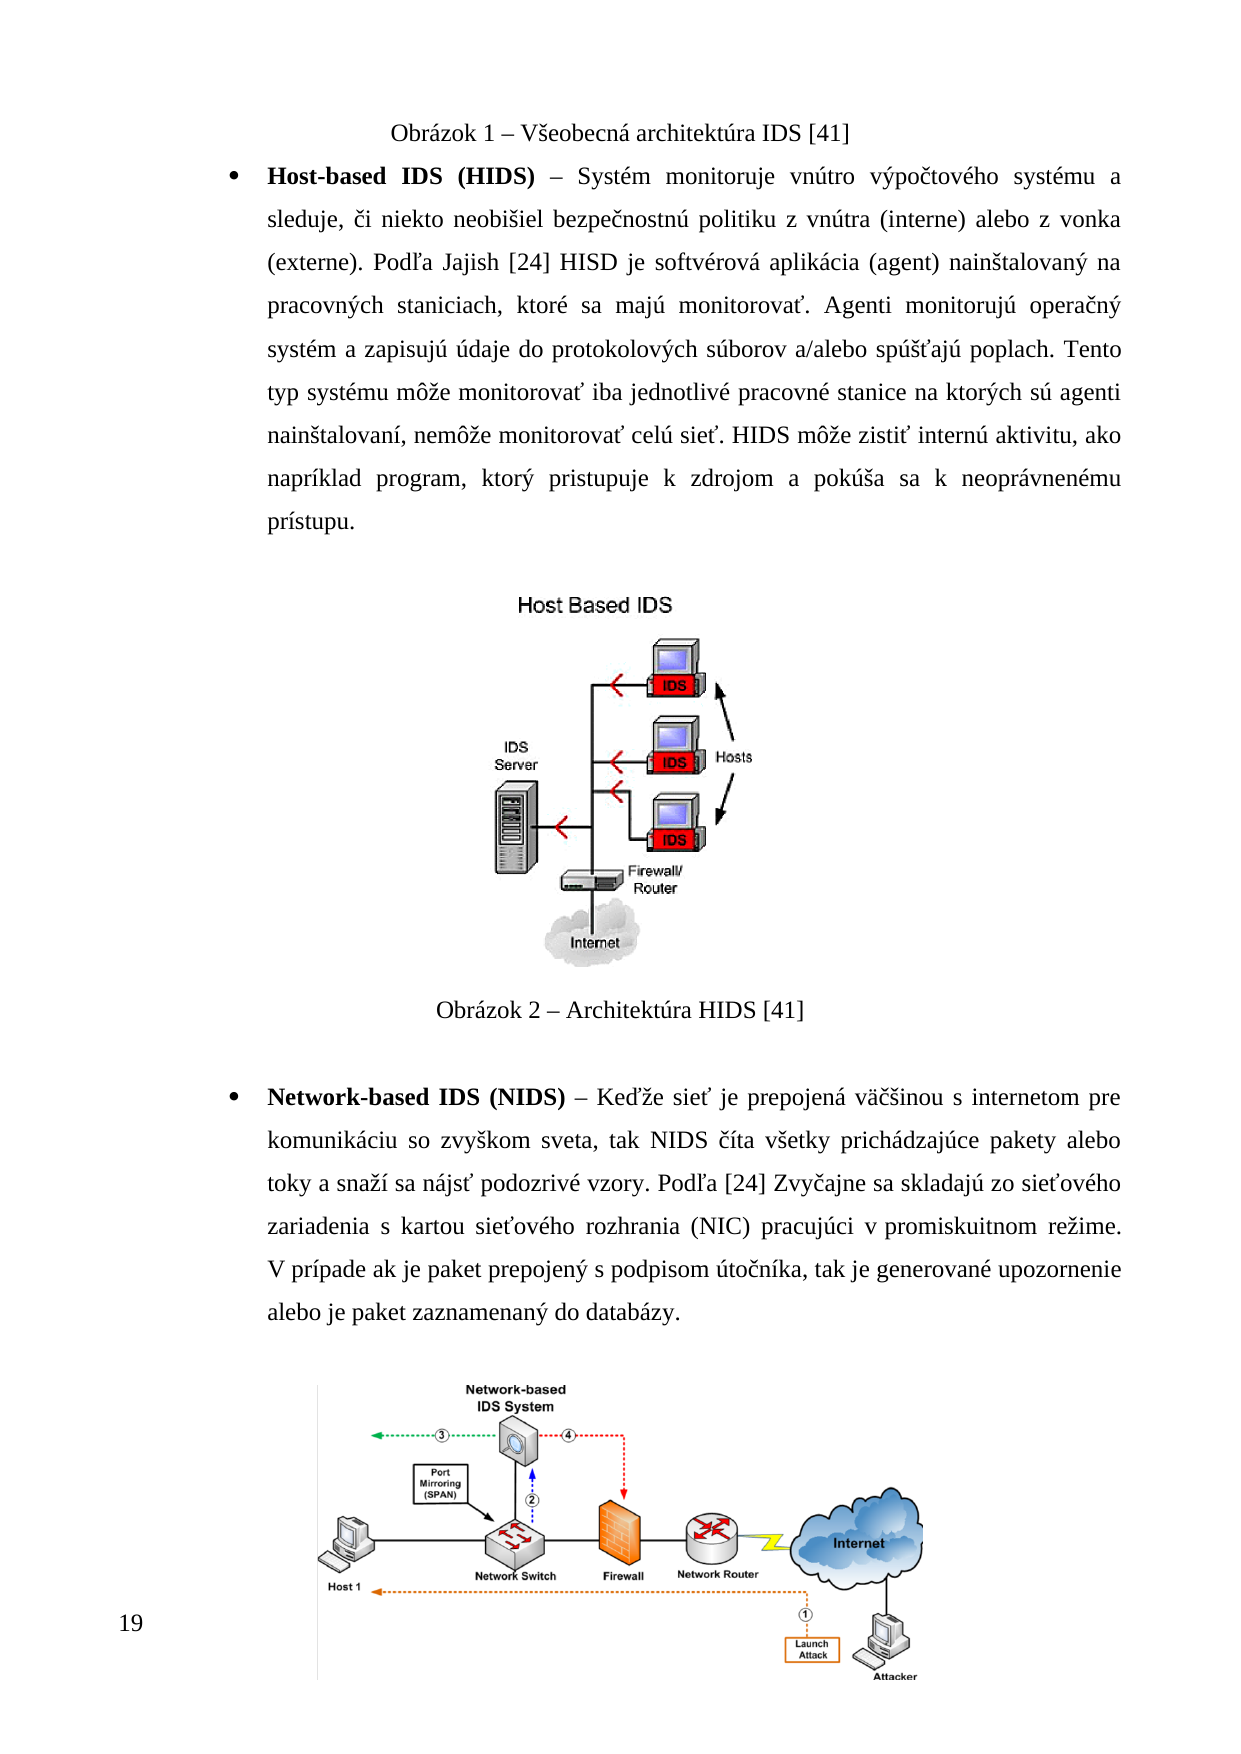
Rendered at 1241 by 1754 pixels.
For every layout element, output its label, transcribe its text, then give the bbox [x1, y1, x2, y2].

picture [488, 592, 753, 967]
list Network-based IDS (NIDS) – Keďže sieť je prepojená väčšinou s internetom pre komunikáciu so zvyškom sveta, tak NIDS číta všetky prichádzajúce pakety alebo toky a snaží sa nájsť podozrivé vzory. Podľa [24] Zvyčajne sa skladajú zo sieťového zariadenia s kartou sieťového rozhrania (NIC) pracujúci v promiskuitnom režime. V prípade ak je paket prepojený s podpisom útočníka, tak je generované upozornenie alebo je paket zaznamenaný do databázy. [229, 1082, 1122, 1326]
picture [317, 1385, 923, 1680]
list Host-based IDS (HIDS) – Systém monitoruje vnútro výpočtového systému a sleduje, či niekto neobišiel bezpečnostnú politiku z vnútra (interne) alebo z vonka (externe). Podľa Jajish [24] HISD je softvérová aplikácia (agent) nainštalovaný na pracovných staniciach, ktoré sa majú monitorovať. Agenti monitorujú operačný systém a zapisujú údaje do protokolových súborov a/alebo spúšťajú poplach. Tento typ systému môže monitorovať iba jednotlivé pracovné stanice na ktorých sú agenti nainštalovaní, nemôže monitorovať celú sieť. HIDS môže zistiť internú aktivitu, ako napríklad program, ktorý pristupuje k zdrojom a pokúša sa k neoprávnenému prístupu. [229, 161, 1122, 535]
